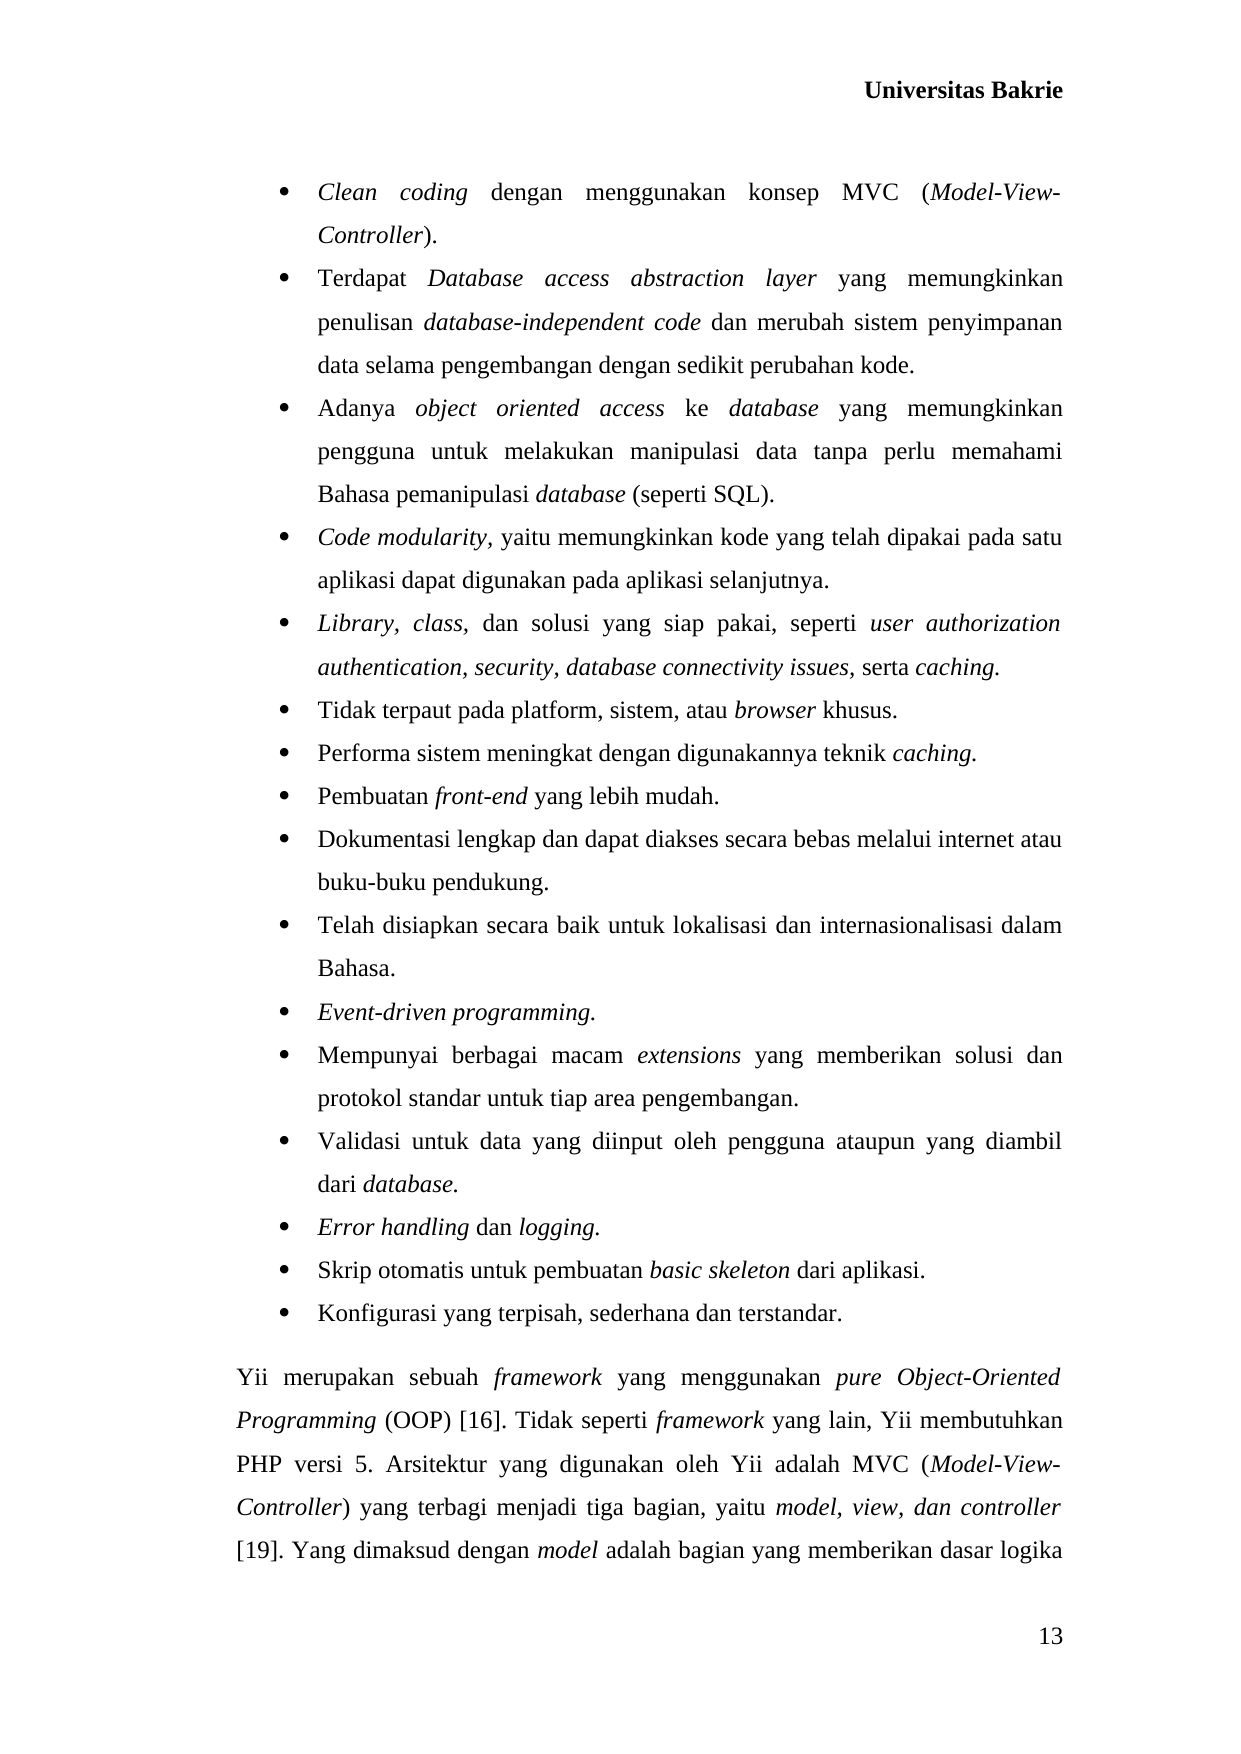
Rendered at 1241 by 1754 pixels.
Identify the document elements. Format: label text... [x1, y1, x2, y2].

list Mempunyai berbagai macam extensions yang memberikan solusi dan protokol standar untuk tiap area pengembangan. [280, 1040, 1063, 1112]
list Pembuatan front-end yang lebih mudah. [280, 781, 1063, 810]
list Library, class, dan solusi yang siap pakai, seperti user authorization authentication, security, database connectivity issues, serta caching. [280, 608, 1063, 680]
list Adanya object oriented access ke database yang memungkinkan pengguna untuk melakukan manipulasi data tanpa perlu memahami Bahasa pemanipulasi database (seperti SQL). [280, 393, 1063, 508]
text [236, 1362, 1063, 1564]
list Error handling dan logging. [280, 1212, 1063, 1241]
list Terdapat Database access abstraction layer yang memungkinkan penulisan database-independent code dan merubah sistem penyimpanan data selama pengembangan dengan sedikit perubahan kode. [280, 263, 1063, 378]
list Skrip otomatis untuk pembuatan basic skeleton dari aplikasi. [280, 1255, 1063, 1284]
list Dokumentasi lengkap dan dapat diakses secara bebas melalui internet atau buku-buku pendukung. [280, 824, 1063, 896]
list Tidak terpaut pada platform, sistem, atau browser khusus. [280, 695, 1063, 723]
list Code modularity, yaitu memungkinkan kode yang telah dipakai pada satu aplikasi dapat digunakan pada aplikasi selanjutnya. [280, 522, 1063, 594]
list Validasi untuk data yang diinput oleh pengguna ataupun yang diambil dari database. [280, 1126, 1063, 1198]
list Telah disiapkan secara baik untuk lokalisasi dan internasionalisasi dalam Bahasa. [280, 910, 1063, 982]
list Performa sistem meningkat dengan digunakannya teknik caching. [280, 738, 1063, 767]
list Event-driven programming. [280, 997, 1063, 1025]
list Konfigurasi yang terpisah, sederhana dan terstandar. [280, 1298, 1063, 1327]
list Clean coding dengan menggunakan konsep MVC (Model-View-Controller). [280, 177, 1063, 249]
